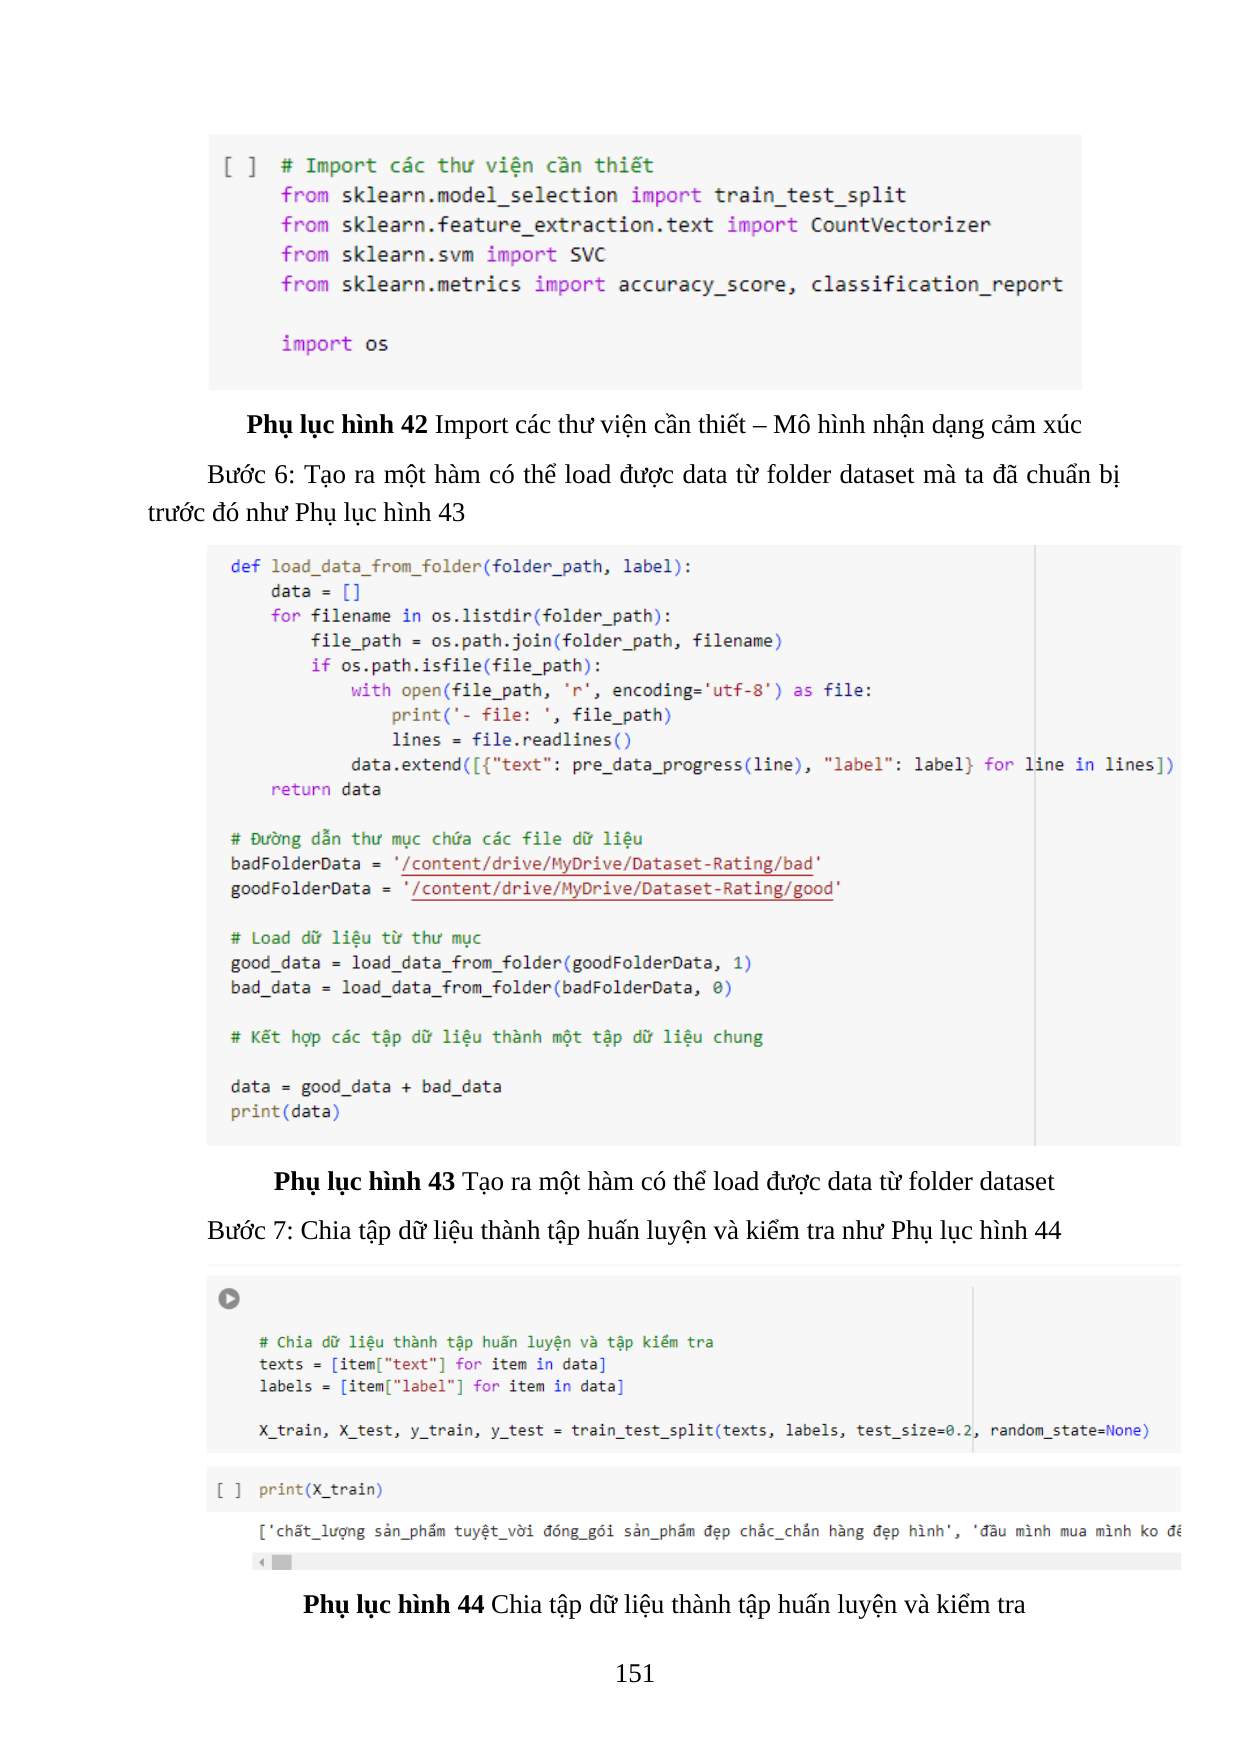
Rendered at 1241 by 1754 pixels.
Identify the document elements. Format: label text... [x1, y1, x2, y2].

text Phụ lục hình 44 Chia tập dữ liệu thành tập huấn luyện và kiểm tra [148, 1588, 1122, 1619]
text Phụ lục hình 43 Tạo ra một hàm có thể load được data từ folder dataset [148, 1165, 1122, 1196]
picture [206, 118, 1082, 390]
picture [206, 545, 1182, 1146]
picture [206, 1264, 1182, 1570]
text Bước 7: Chia tập dữ liệu thành tập huấn luyện và kiểm tra như Phụ lục hình 44 [148, 1214, 1122, 1246]
text Phụ lục hình 42 Import các thư viện cần thiết – Mô hình nhận dạng cảm xúc [148, 409, 1122, 440]
text Bước 6: Tạo ra một hàm có thể load được data từ folder dataset mà ta đã chuẩn bị trước đó như Phụ lục hình 43 [148, 458, 1122, 527]
